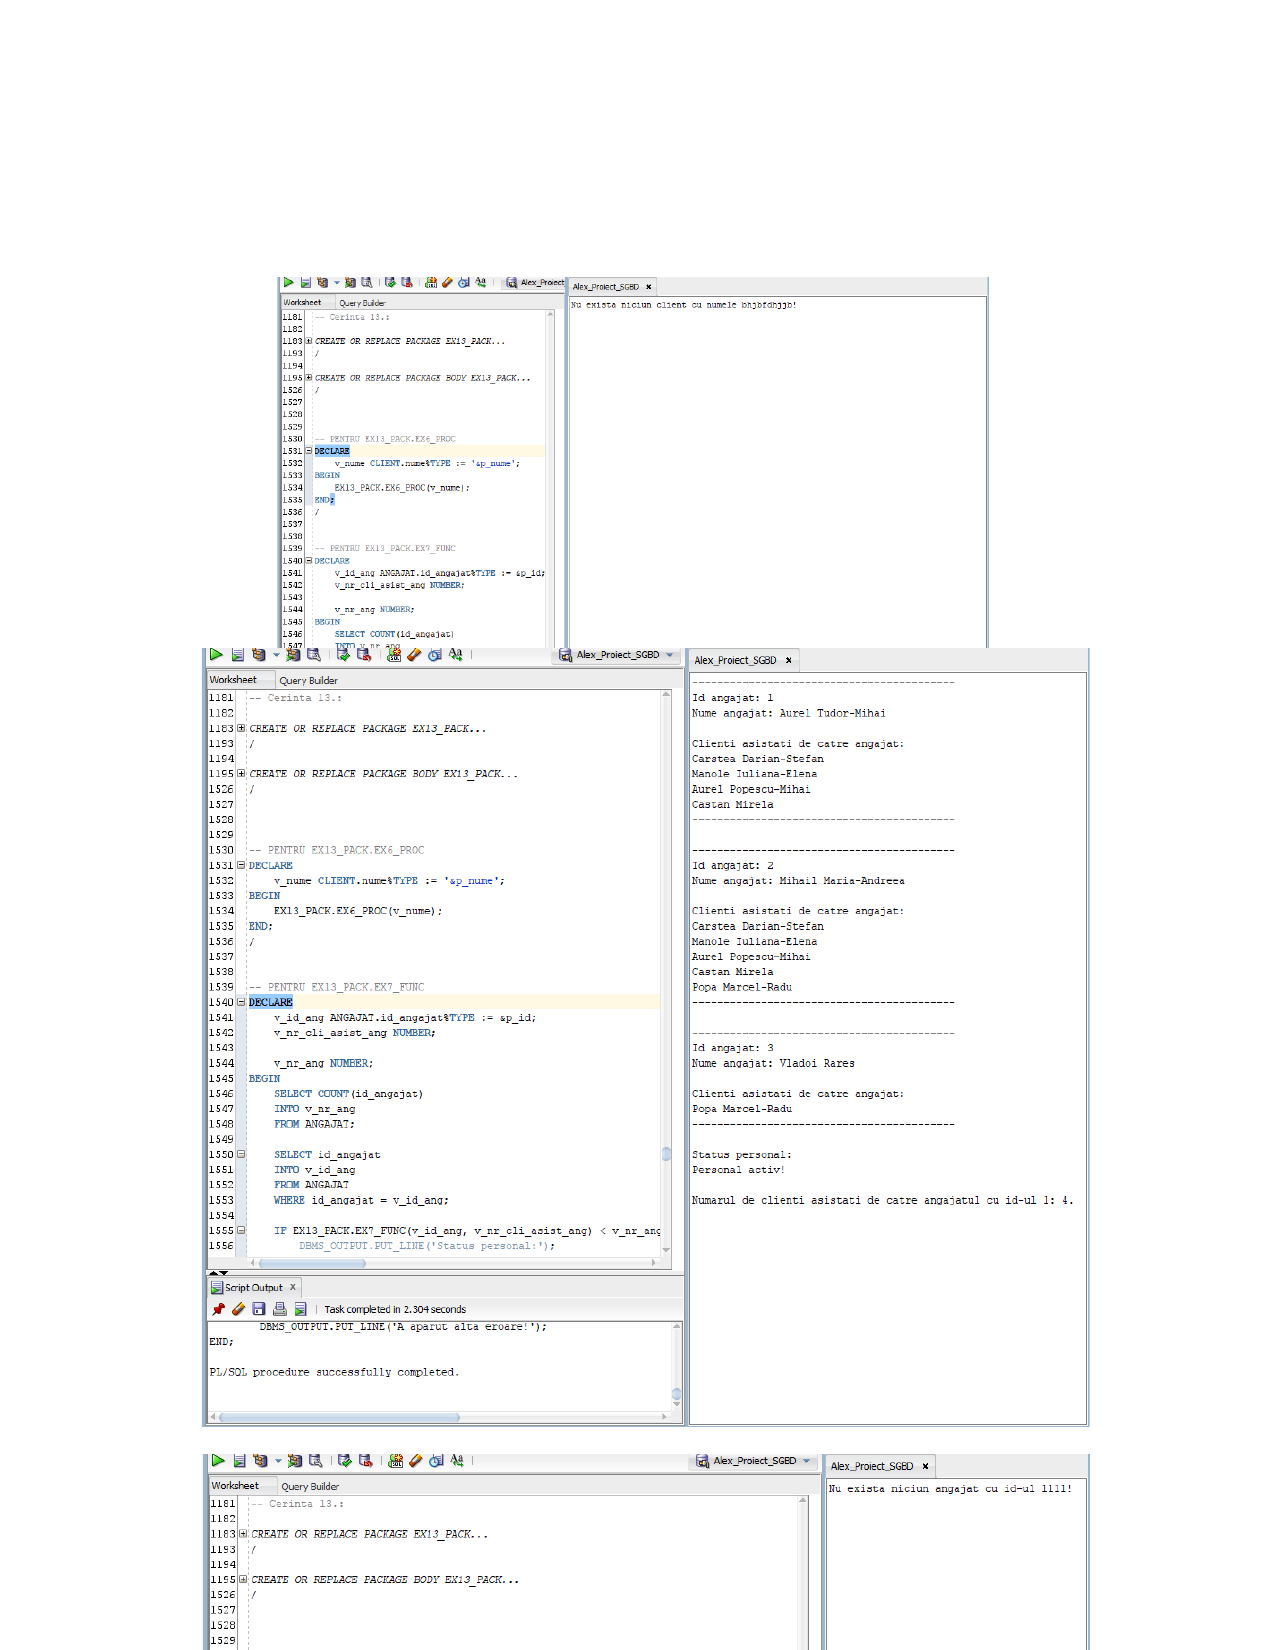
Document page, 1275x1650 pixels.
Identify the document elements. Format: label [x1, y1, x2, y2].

picture [201, 277, 1090, 1427]
picture [202, 1454, 1090, 1650]
